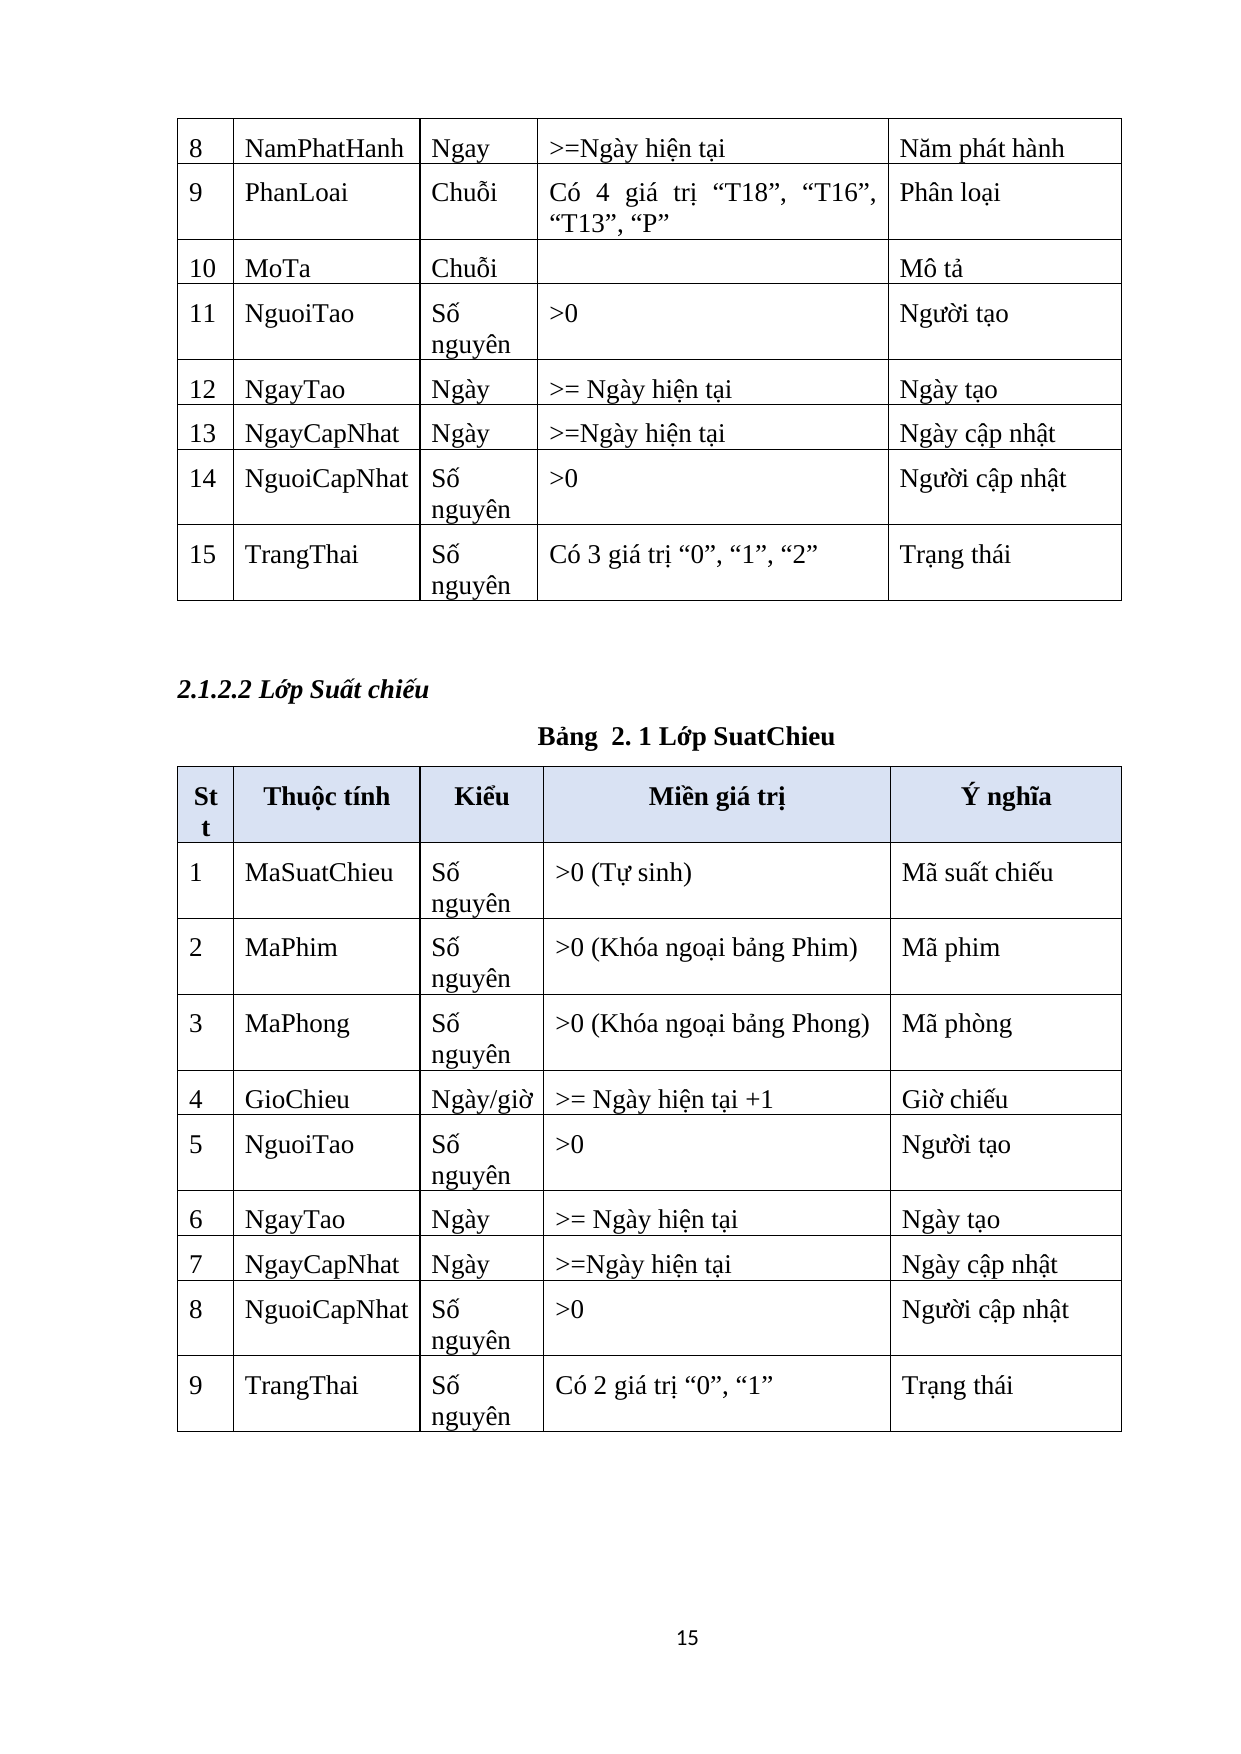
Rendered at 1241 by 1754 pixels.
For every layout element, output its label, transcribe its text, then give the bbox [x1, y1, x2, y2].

table_cell NgayTao [234, 360, 419, 404]
table_cell Người cập nhật [891, 1281, 1121, 1355]
text Lớp Suất chiếu [177, 673, 1122, 704]
table_cell >0 [544, 1281, 890, 1355]
table_cell Ngày cập nhật [889, 405, 1121, 448]
table_cell [538, 240, 888, 283]
table_cell Mô tả [889, 240, 1121, 283]
table_cell Số nguyên [421, 284, 537, 359]
table_cell Ngày [421, 360, 537, 404]
table_cell TrangThai [234, 525, 419, 600]
table_cell Người tạo [891, 1115, 1121, 1190]
table_cell Số nguyên [421, 1281, 543, 1355]
table_cell Ngày/giờ [421, 1071, 543, 1114]
table_cell Có 4 giá trị “T18”, “T16”, “T13”, “P” [538, 164, 888, 239]
table_cell 4 [178, 1071, 233, 1114]
table_cell PhanLoai [234, 164, 419, 239]
table_cell >=Ngày hiện tại [538, 119, 888, 163]
table_cell Ngày [421, 1236, 543, 1279]
table_cell Trạng thái [889, 525, 1121, 600]
table_cell NamPhatHanh [234, 119, 419, 163]
table_cell Chuỗi [421, 240, 537, 283]
table_cell Trạng thái [891, 1356, 1121, 1431]
table_cell Mã phim [891, 919, 1121, 994]
table_cell 6 [178, 1191, 233, 1235]
table_cell Số nguyên [421, 843, 543, 918]
table_cell 10 [178, 240, 233, 283]
table_cell NguoiTao [234, 1115, 419, 1190]
table_cell 8 [178, 119, 233, 163]
table_cell >0 (Khóa ngoại bảng Phong) [544, 995, 890, 1069]
table_cell MaPhim [234, 919, 419, 994]
table_cell Ngày tạo [891, 1191, 1121, 1235]
table_cell NguoiCapNhat [234, 1281, 419, 1355]
table_cell >= Ngày hiện tại +1 [544, 1071, 890, 1114]
text Lớp SuatChieu [236, 719, 1122, 751]
table_cell >=Ngày hiện tại [544, 1236, 890, 1279]
table_header Kiểu [421, 767, 543, 842]
table_cell Người cập nhật [889, 450, 1121, 524]
table_cell >=Ngày hiện tại [538, 405, 888, 448]
table_cell Ngày cập nhật [891, 1236, 1121, 1279]
table_cell 8 [178, 1281, 233, 1355]
table_cell 14 [178, 450, 233, 524]
table_cell MoTa [234, 240, 419, 283]
table_cell Có 3 giá trị “0”, “1”, “2” [538, 525, 888, 600]
table_cell NgayCapNhat [234, 1236, 419, 1279]
table_cell Ngày tạo [889, 360, 1121, 404]
table_cell NguoiCapNhat [234, 450, 419, 524]
table_cell Ngày [421, 1191, 543, 1235]
table_cell Chuỗi [421, 164, 537, 239]
table_cell Số nguyên [421, 919, 543, 994]
table_cell Số nguyên [421, 525, 537, 600]
table_cell Có 2 giá trị “0”, “1” [544, 1356, 890, 1431]
table_cell >= Ngày hiện tại [544, 1191, 890, 1235]
table_cell 9 [178, 1356, 233, 1431]
table_cell 2 [178, 919, 233, 994]
table_cell >0 [544, 1115, 890, 1190]
table_header Stt [178, 767, 233, 842]
table_cell 9 [178, 164, 233, 239]
table_cell 5 [178, 1115, 233, 1190]
table_cell Số nguyên [421, 1356, 543, 1431]
table_cell Năm phát hành [889, 119, 1121, 163]
table_cell >0 (Khóa ngoại bảng Phim) [544, 919, 890, 994]
table_cell GioChieu [234, 1071, 419, 1114]
table_cell 3 [178, 995, 233, 1069]
table_cell >= Ngày hiện tại [538, 360, 888, 404]
table_cell MaPhong [234, 995, 419, 1069]
table_cell 12 [178, 360, 233, 404]
table_cell Người tạo [889, 284, 1121, 359]
table_cell 1 [178, 843, 233, 918]
table_header Thuộc tính [234, 767, 419, 842]
table_cell >0 (Tự sinh) [544, 843, 890, 918]
table_cell 7 [178, 1236, 233, 1279]
table_cell 13 [178, 405, 233, 448]
table_cell NgayTao [234, 1191, 419, 1235]
table_header Miền giá trị [544, 767, 890, 842]
table_cell NgayCapNhat [234, 405, 419, 448]
table_cell Số nguyên [421, 1115, 543, 1190]
table_cell Ngay [421, 119, 537, 163]
table_cell MaSuatChieu [234, 843, 419, 918]
table_cell 15 [178, 525, 233, 600]
table_cell >0 [538, 450, 888, 524]
table_cell Phân loại [889, 164, 1121, 239]
table_cell TrangThai [234, 1356, 419, 1431]
table_cell >0 [538, 284, 888, 359]
table_cell 11 [178, 284, 233, 359]
table_cell Mã phòng [891, 995, 1121, 1069]
table_cell Giờ chiếu [891, 1071, 1121, 1114]
table_cell Ngày [421, 405, 537, 448]
table_cell Số nguyên [421, 995, 543, 1069]
table_header Ý nghĩa [891, 767, 1121, 842]
table_cell NguoiTao [234, 284, 419, 359]
table_cell Mã suất chiếu [891, 843, 1121, 918]
table_cell Số nguyên [421, 450, 537, 524]
